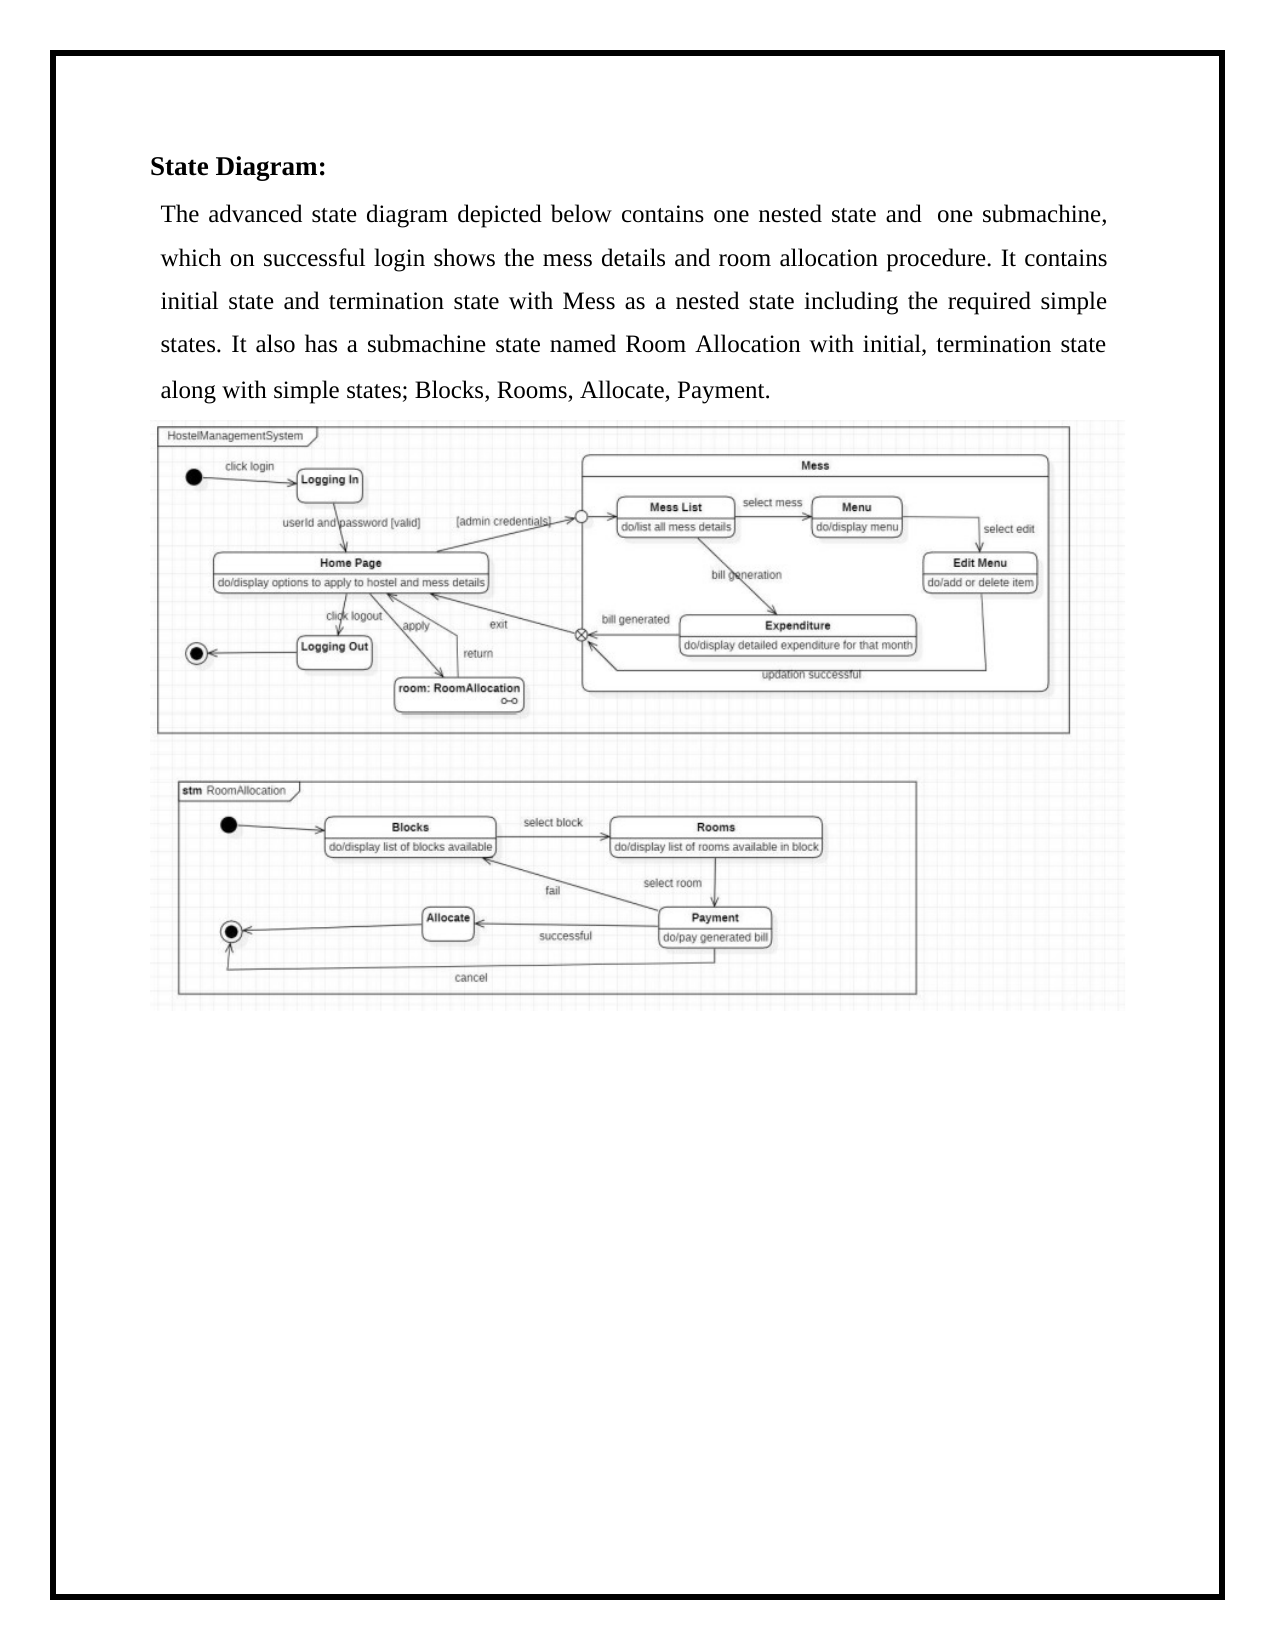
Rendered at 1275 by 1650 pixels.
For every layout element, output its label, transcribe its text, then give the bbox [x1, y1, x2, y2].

text The advanced state diagram depicted below contains one nested state and one submachine, which on successful login shows the mess details and room allocation procedure. It contains initial state and termination state with Mess as a nested state including the required simple states. It also has a submachine state named Room Allocation with initial, termination state along with simple states; Blocks, Rooms, Allocate, Payment. [160, 199, 1108, 404]
picture [150, 420, 1125, 1011]
text State Diagram: [150, 150, 1125, 181]
